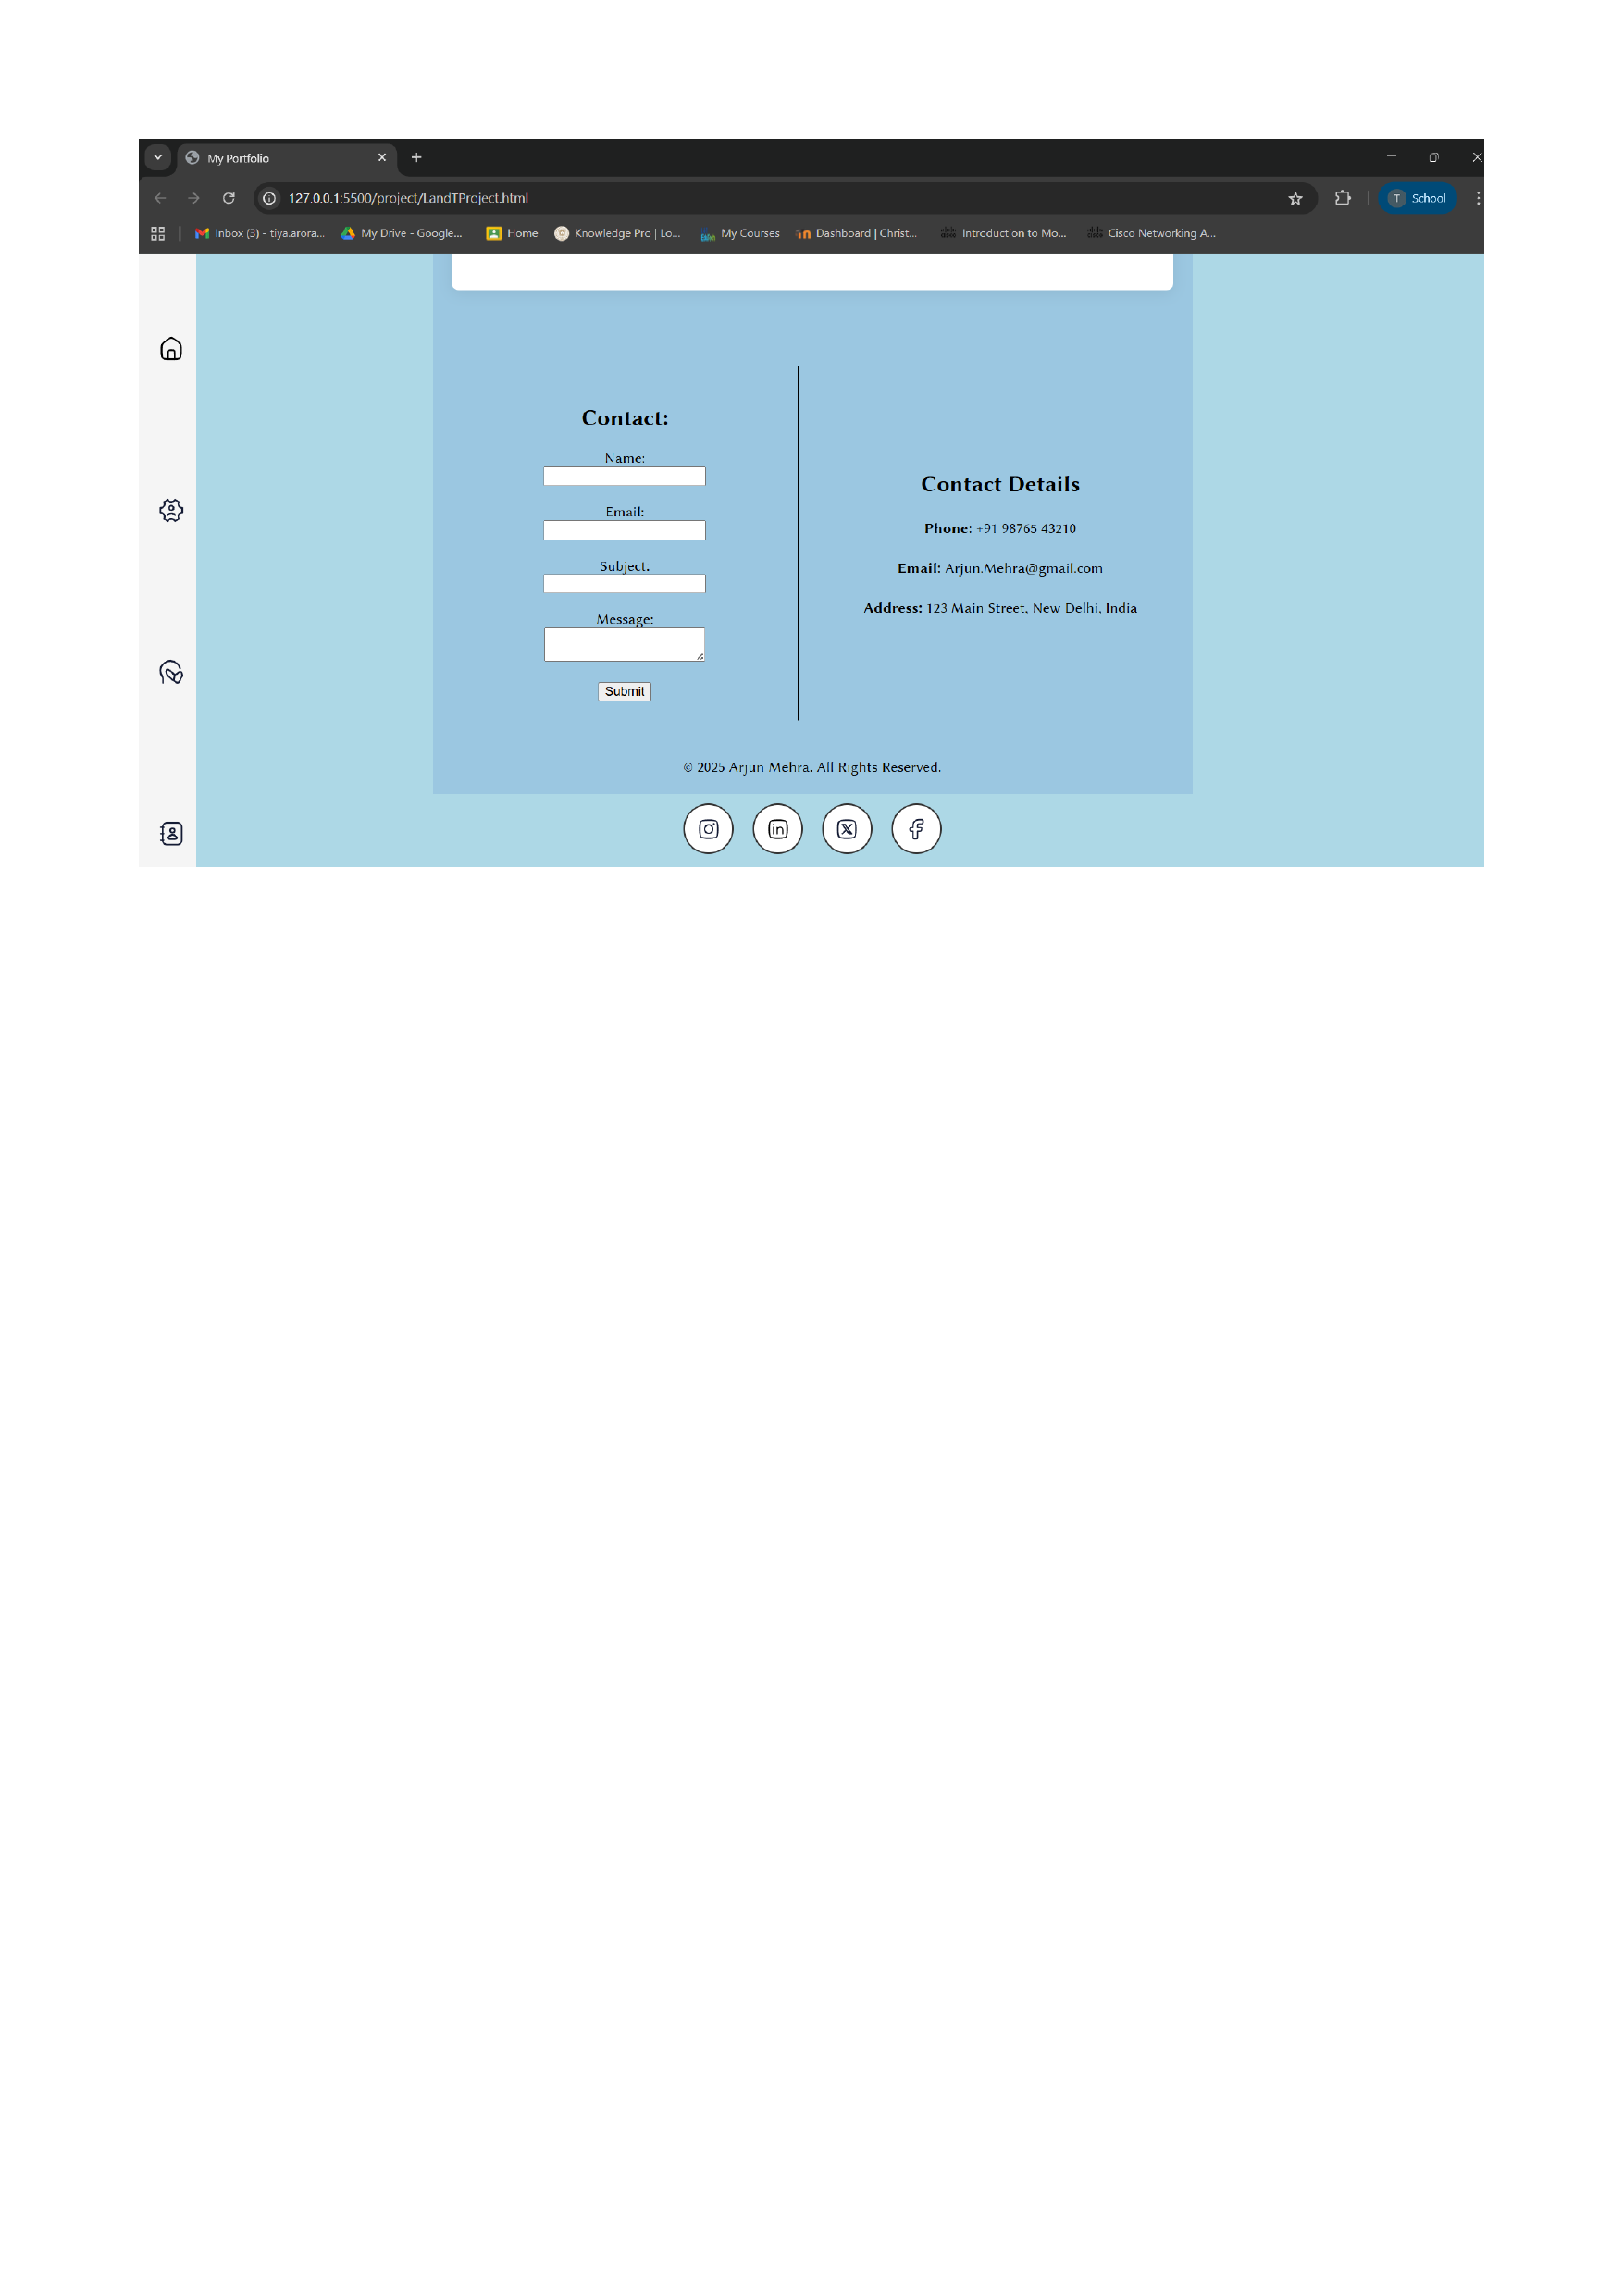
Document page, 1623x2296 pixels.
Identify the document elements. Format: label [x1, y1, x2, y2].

picture [139, 139, 1484, 867]
